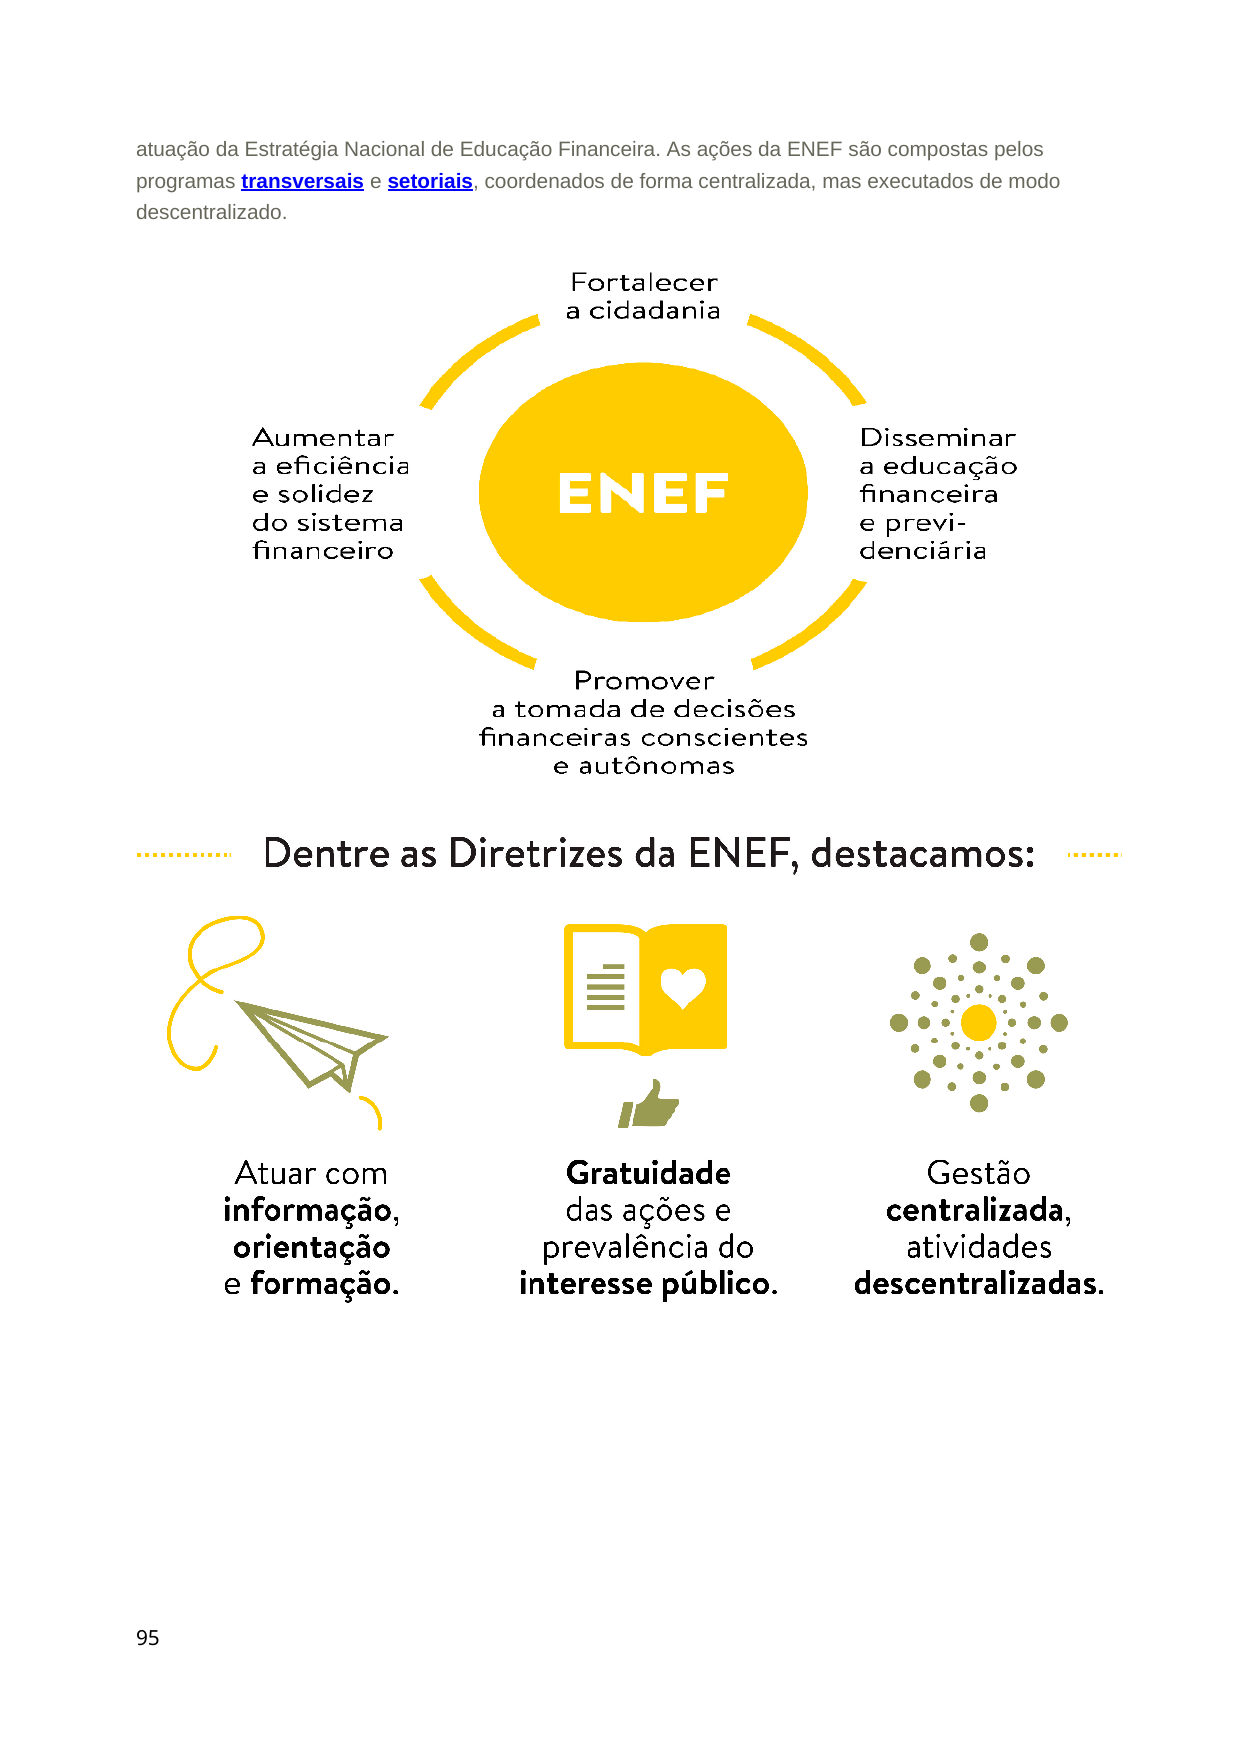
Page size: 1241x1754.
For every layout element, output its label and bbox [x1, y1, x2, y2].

picture [208, 252, 1050, 794]
picture [136, 822, 1122, 1336]
text [136, 130, 1122, 224]
